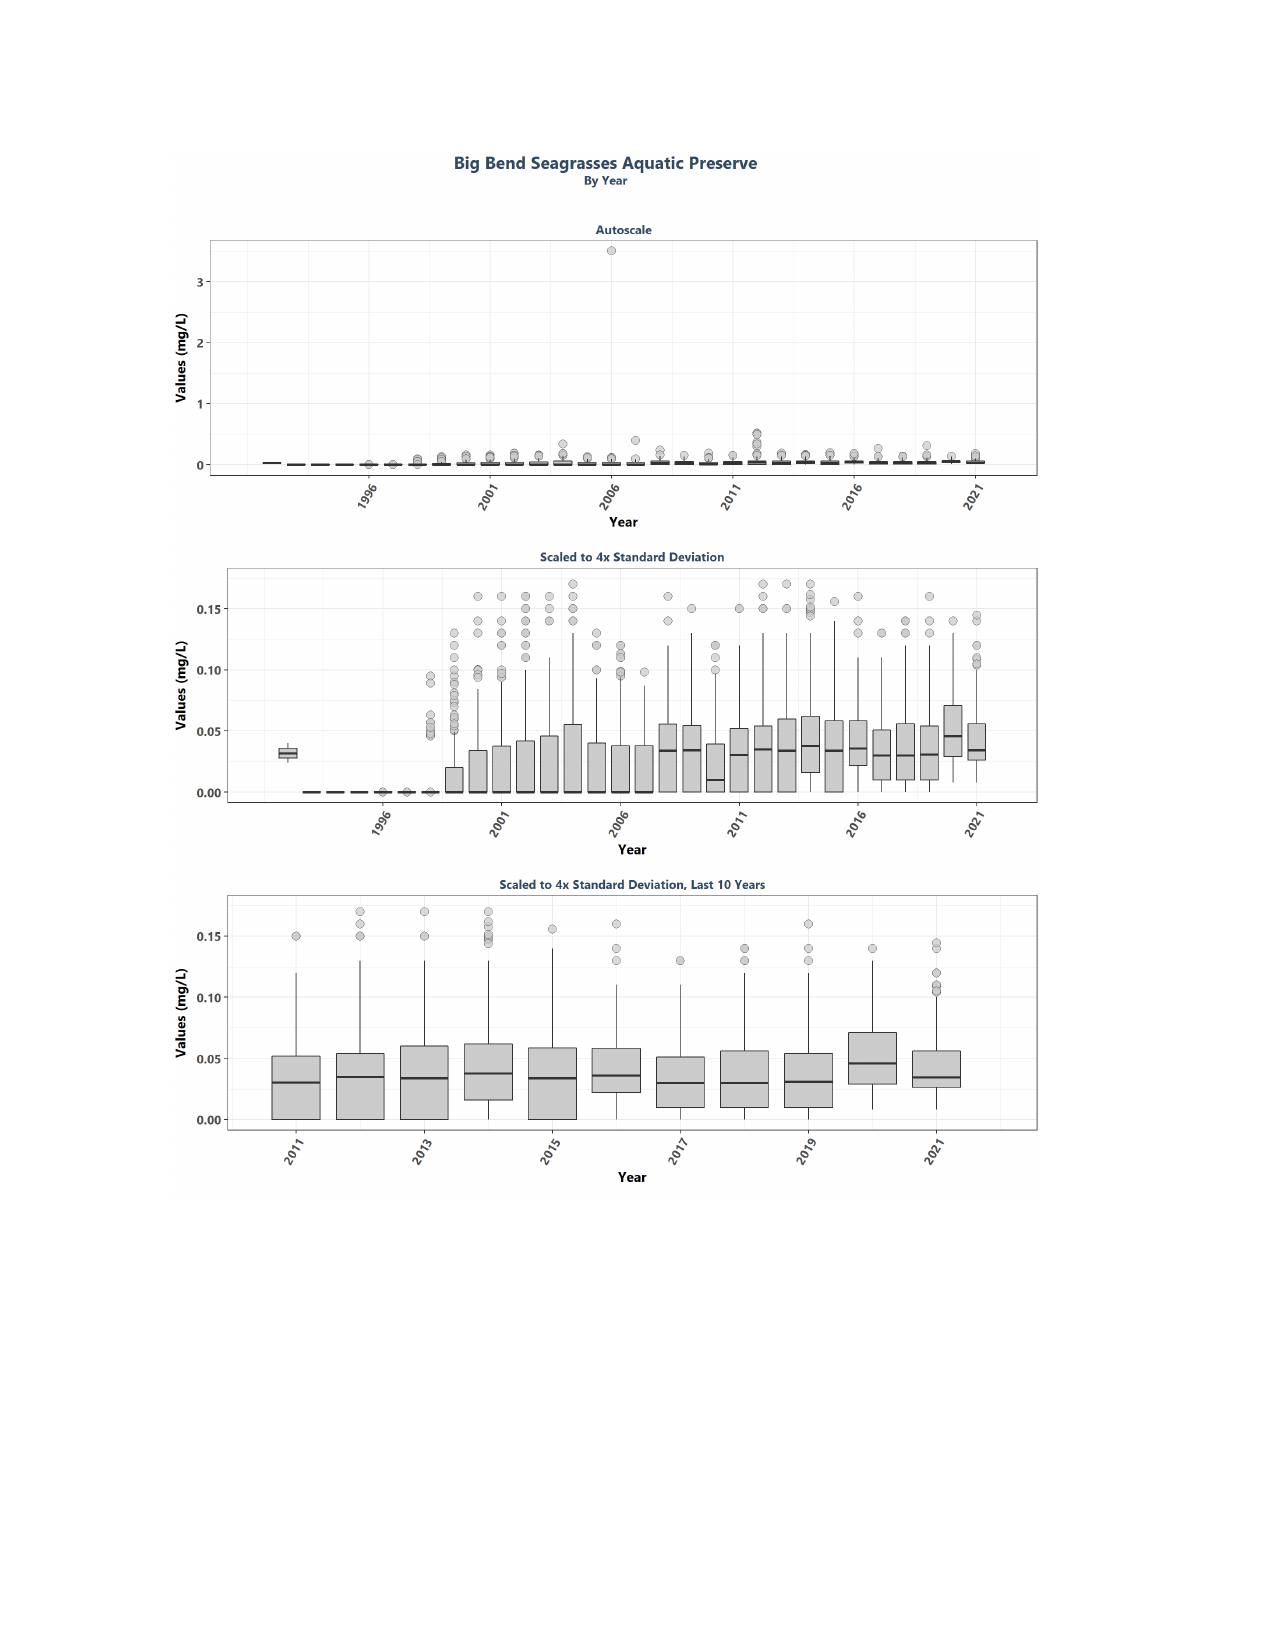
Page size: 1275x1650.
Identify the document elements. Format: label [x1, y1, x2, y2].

picture [168, 150, 1044, 1200]
